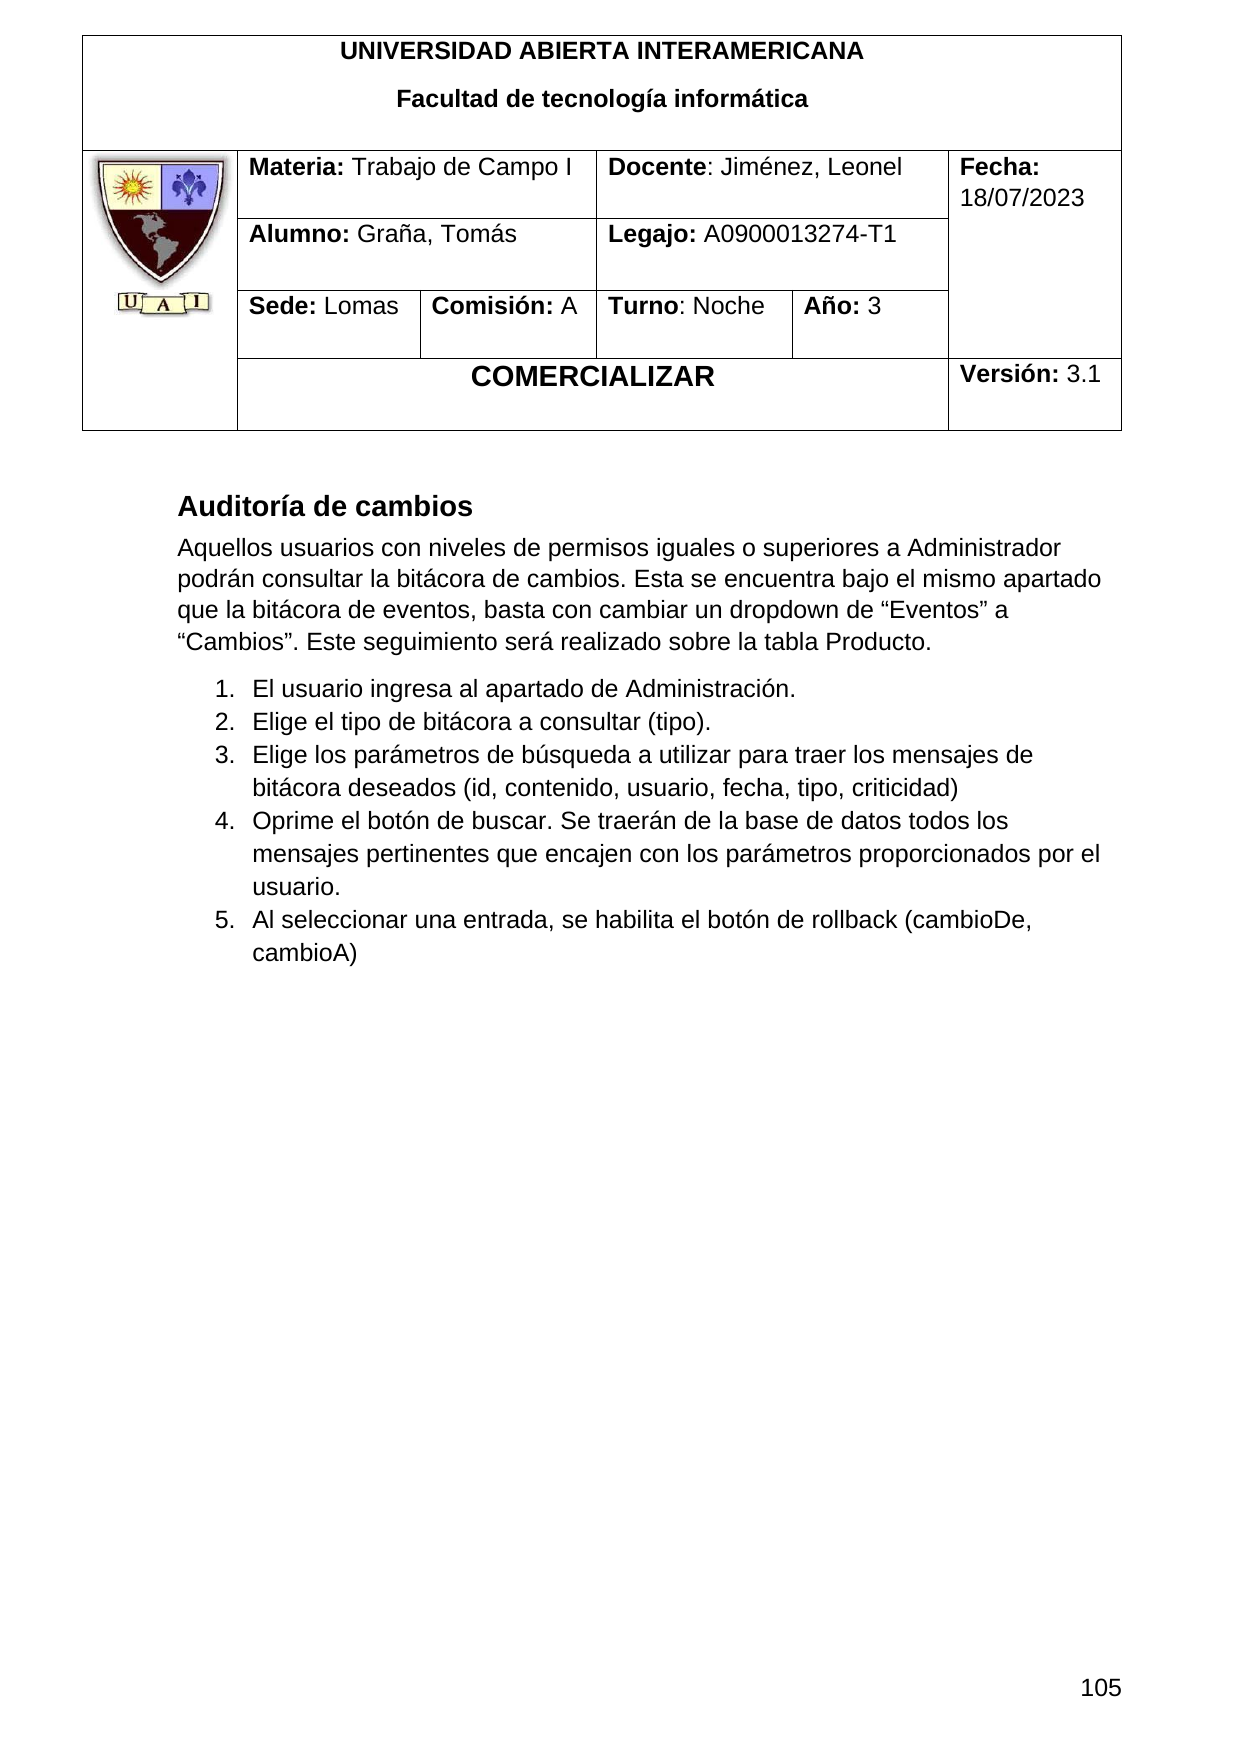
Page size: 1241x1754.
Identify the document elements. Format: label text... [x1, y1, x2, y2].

list Oprime el botón de buscar. Se traerán de la base de datos todos los mensajes pertinentes que encajen con los parámetros proporcionados por el usuario. [214, 806, 1122, 901]
list Al seleccionar una entrada, se habilita el botón de rollback (cambioDe, cambioA) [214, 905, 1122, 967]
picture [87, 151, 234, 320]
list El usuario ingresa al apartado de Administración. [214, 674, 1122, 703]
list Elige los parámetros de búsqueda a utilizar para traer los mensajes de bitácora deseados (id, contenido, usuario, fecha, tipo, criticidad) [214, 740, 1122, 802]
list Elige el tipo de bitácora a consultar (tipo). [214, 707, 1122, 736]
subtitle Auditoría de cambios [177, 489, 1122, 522]
text Aquellos usuarios con niveles de permisos iguales o superiores a Administrador podrán consultar la bitácora de cambios. Esta se encuentra bajo el mismo apartado que la bitácora de eventos, basta con cambiar un dropdown de “Eventos” a “Cambios”. Este seguimiento será realizado sobre la tabla Producto. [177, 533, 1122, 655]
